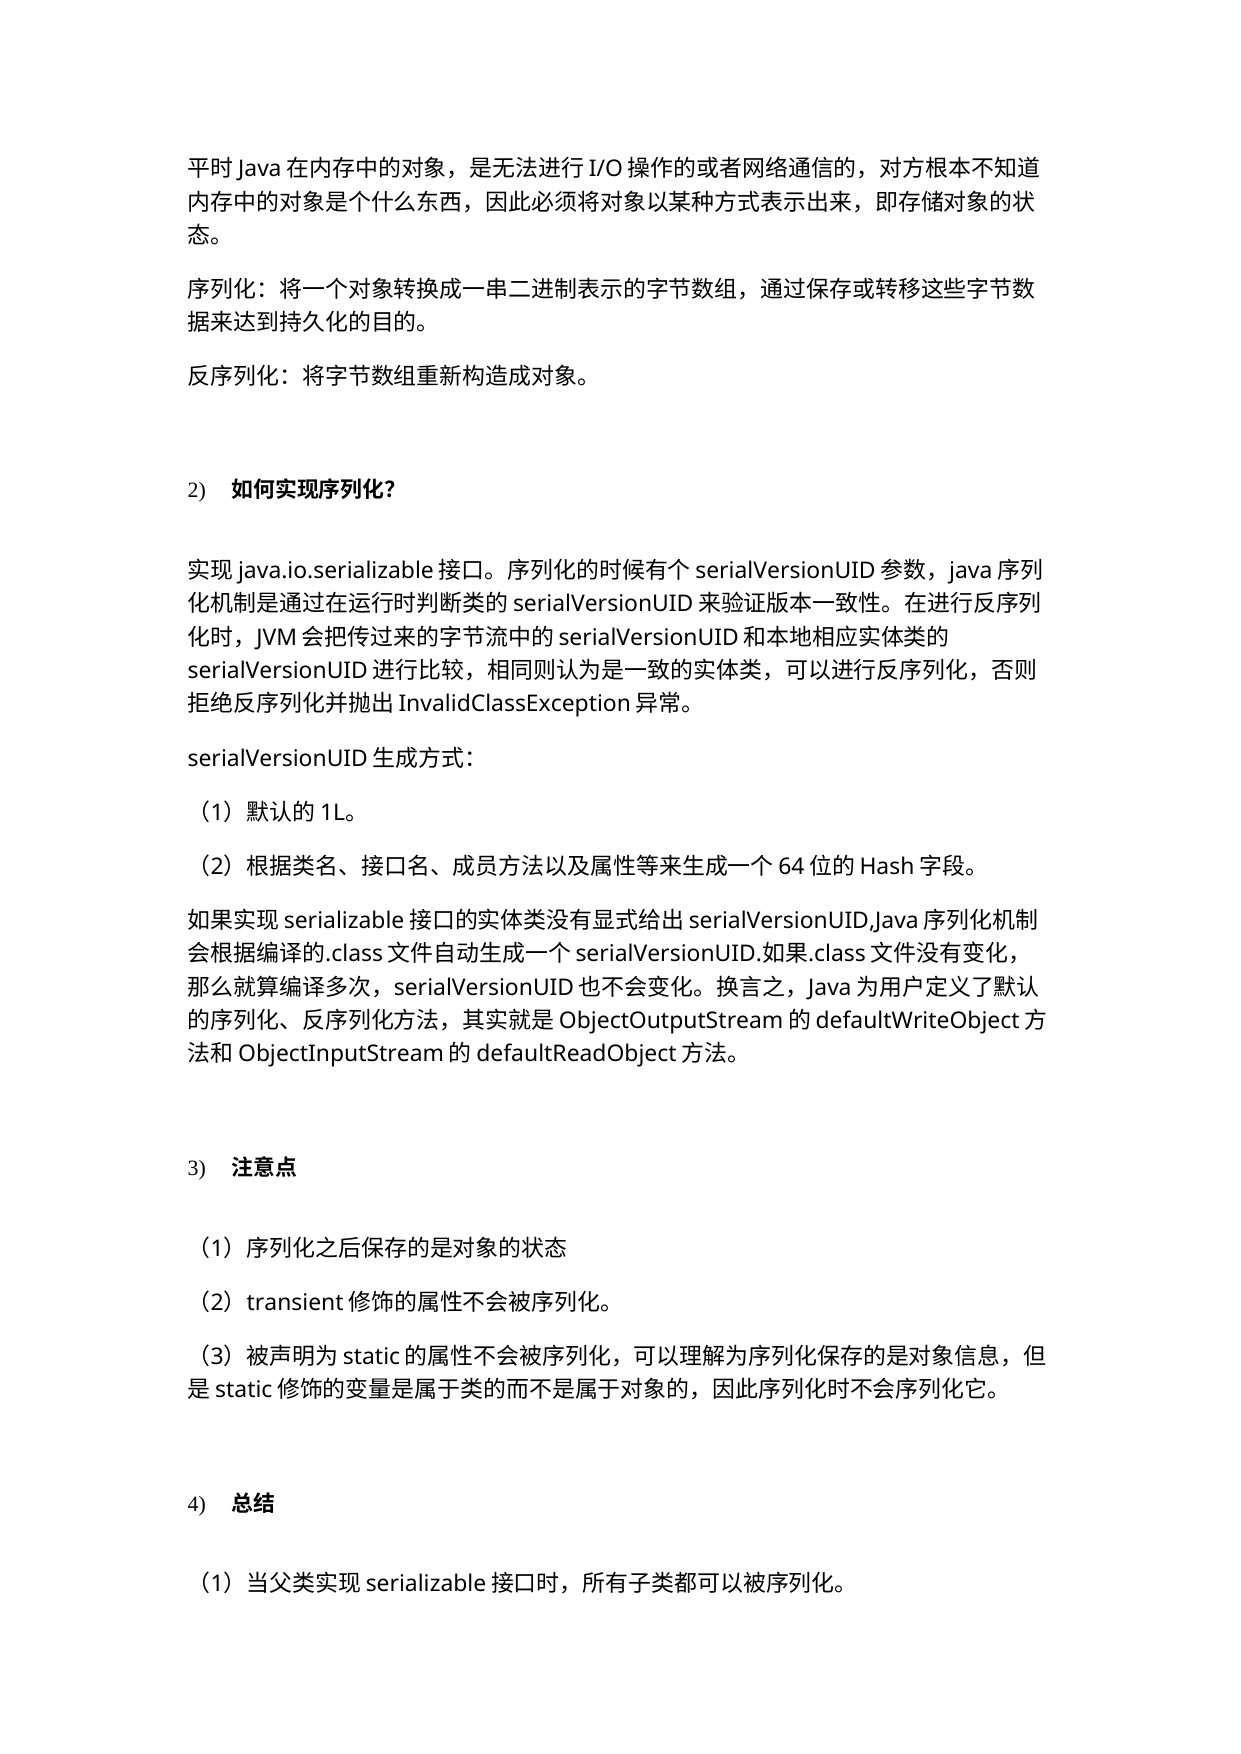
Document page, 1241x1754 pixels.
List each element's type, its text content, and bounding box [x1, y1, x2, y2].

text （1）当父类实现serializable接口时，所有子类都可以被序列化。 [187, 1565, 1053, 1599]
text （2）transient修饰的属性不会被序列化。 [187, 1284, 1053, 1317]
text （3）被声明为static的属性不会被序列化，可以理解为序列化保存的是对象信息，但是static修饰的变量是属于类的而不是属于对象的，因此序列化时不会序列化它。 [187, 1338, 1053, 1404]
text 如果实现serializable接口的实体类没有显式给出serialVersionUID,Java序列化机制会根据编译的.class文件自动生成一个serialVersionUID.如果.class文件没有变化，那么就算编译多次，serialVersionUID也不会变化。换言之，Java为用户定义了默认的序列化、反序列化方法，其实就是ObjectOutputStream的defaultWriteObject方法和ObjectInputStream的defaultReadObject方法。 [187, 902, 1053, 1069]
subtitle 如何实现序列化？ [187, 472, 1053, 504]
text （1）默认的1L。 [187, 794, 1053, 827]
text 平时Java在内存中的对象，是无法进行I/O操作的或者网络通信的，对方根本不知道内存中的对象是个什么东西，因此必须将对象以某种方式表示出来，即存储对象的状态。 [187, 150, 1053, 250]
text 实现java.io.serializable接口。序列化的时候有个serialVersionUID参数，java序列化机制是通过在运行时判断类的serialVersionUID来验证版本一致性。在进行反序列化时，JVM会把传过来的字节流中的serialVersionUID和本地相应实体类的serialVersionUID进行比较，相同则认为是一致的实体类，可以进行反序列化，否则拒绝反序列化并抛出InvalidClassException异常。 [187, 552, 1053, 719]
text 反序列化：将字节数组重新构造成对象。 [187, 358, 1053, 391]
subtitle 总结 [187, 1486, 1053, 1517]
text （1）序列化之后保存的是对象的状态 [187, 1229, 1053, 1263]
text serialVersionUID生成方式： [187, 739, 1053, 773]
text 序列化：将一个对象转换成一串二进制表示的字节数组，通过保存或转移这些字节数据来达到持久化的目的。 [187, 271, 1053, 337]
subtitle 注意点 [187, 1150, 1053, 1182]
text （2）根据类名、接口名、成员方法以及属性等来生成一个64位的Hash字段。 [187, 848, 1053, 881]
